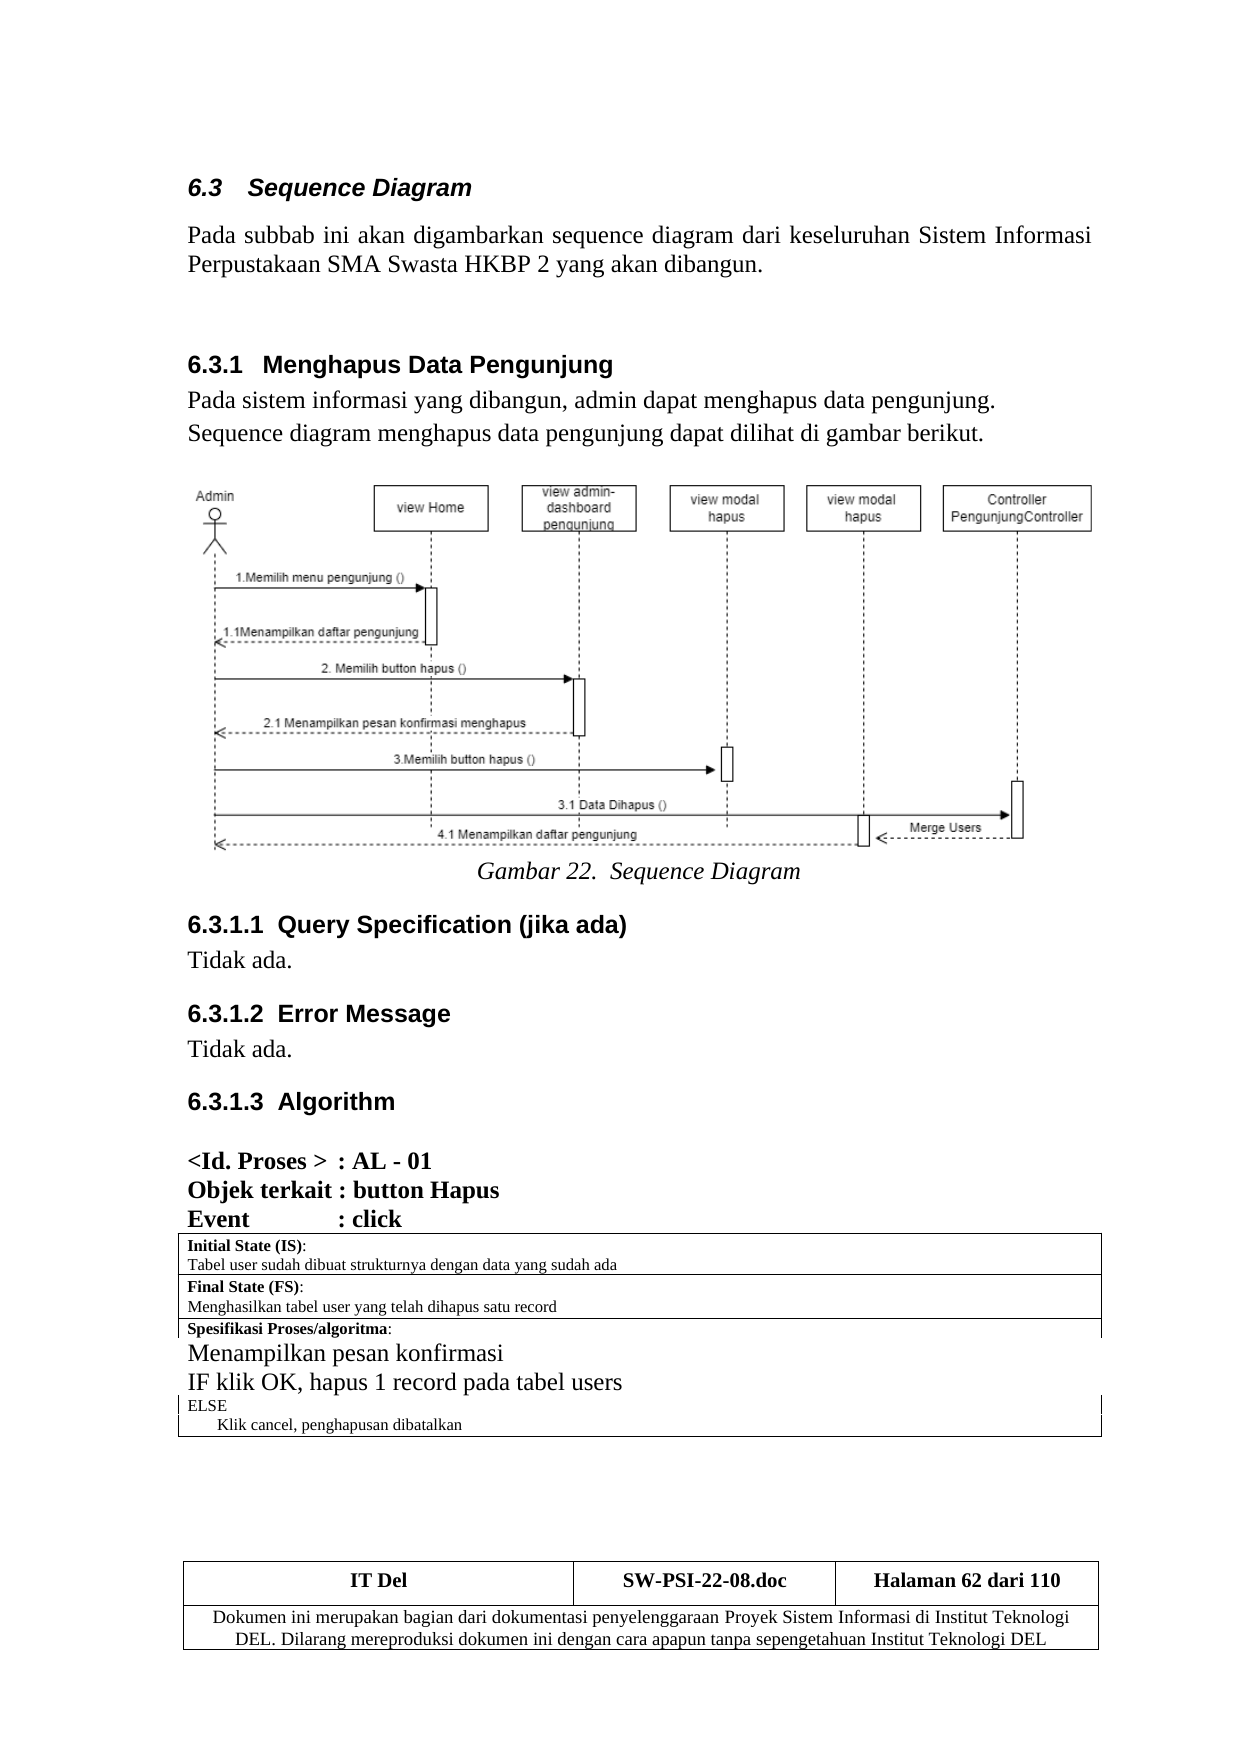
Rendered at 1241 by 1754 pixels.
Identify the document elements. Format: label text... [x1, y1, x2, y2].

text Final State (FS): [179, 1275, 1101, 1293]
subtitle Sequence Diagram [187, 173, 1092, 201]
text IF klik OK, hapus 1 record pada tabel users [187, 1367, 1092, 1395]
subtitle Menghapus Data Pengunjung [187, 350, 1092, 379]
text Spesifikasi Proses/algoritma: [179, 1319, 1101, 1338]
text <Id. Proses > : AL - 01 [187, 1146, 1092, 1175]
text Tabel user sudah dibuat strukturnya dengan data yang sudah ada [179, 1252, 1101, 1274]
text Pada subbab ini akan digambarkan sequence diagram dari keseluruhan Sistem Informasi Perpustakaan SMA Swasta HKBP 2 yang akan dibangun. [187, 220, 1092, 278]
subtitle Algorithm [187, 1087, 1092, 1116]
text Gambar 22. Sequence Diagram [187, 857, 1092, 885]
text Menghasilkan tabel user yang telah dihapus satu record [179, 1293, 1101, 1318]
subtitle Query Specification (jika ada) [187, 910, 1092, 939]
text Objek terkait : button Hapus [187, 1175, 1092, 1204]
text Tidak ada. [187, 945, 1092, 974]
text Pada sistem informasi yang dibangun, admin dapat menghapus data pengunjung. Sequence diagram menghapus data pengunjung dapat dilihat di gambar berikut. [187, 385, 1092, 447]
text Klik cancel, penghapusan dibatalkan [179, 1414, 1101, 1436]
text ELSE [179, 1395, 1101, 1414]
picture [187, 484, 1092, 857]
text Event : click [187, 1204, 1092, 1233]
text Menampilkan pesan konfirmasi [187, 1338, 1092, 1367]
text Initial State (IS): [179, 1234, 1101, 1252]
text Tidak ada. [187, 1034, 1092, 1062]
subtitle Error Message [187, 999, 1092, 1027]
